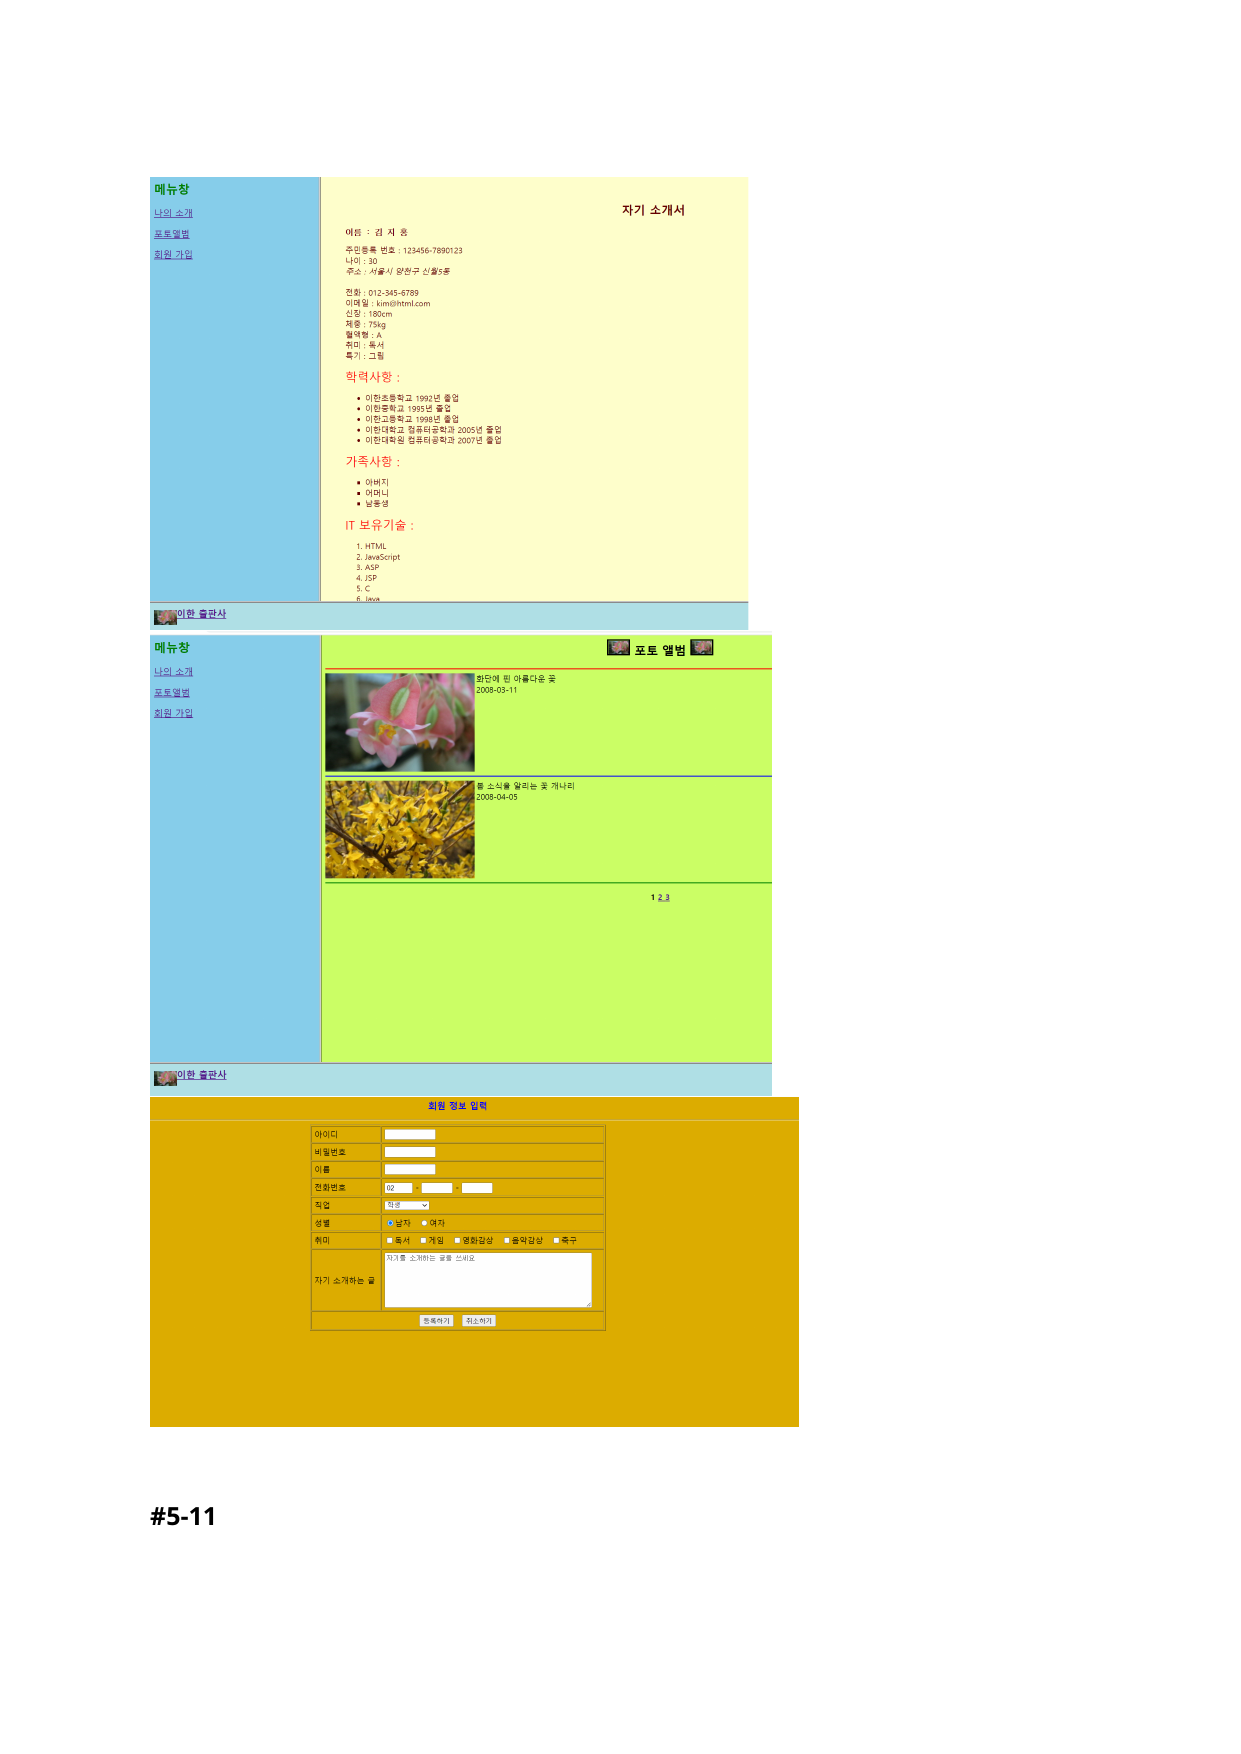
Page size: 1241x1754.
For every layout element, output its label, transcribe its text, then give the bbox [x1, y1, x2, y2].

text #5-11 [150, 1498, 1090, 1533]
picture [150, 177, 749, 630]
picture [150, 631, 772, 1096]
picture [150, 1097, 799, 1427]
